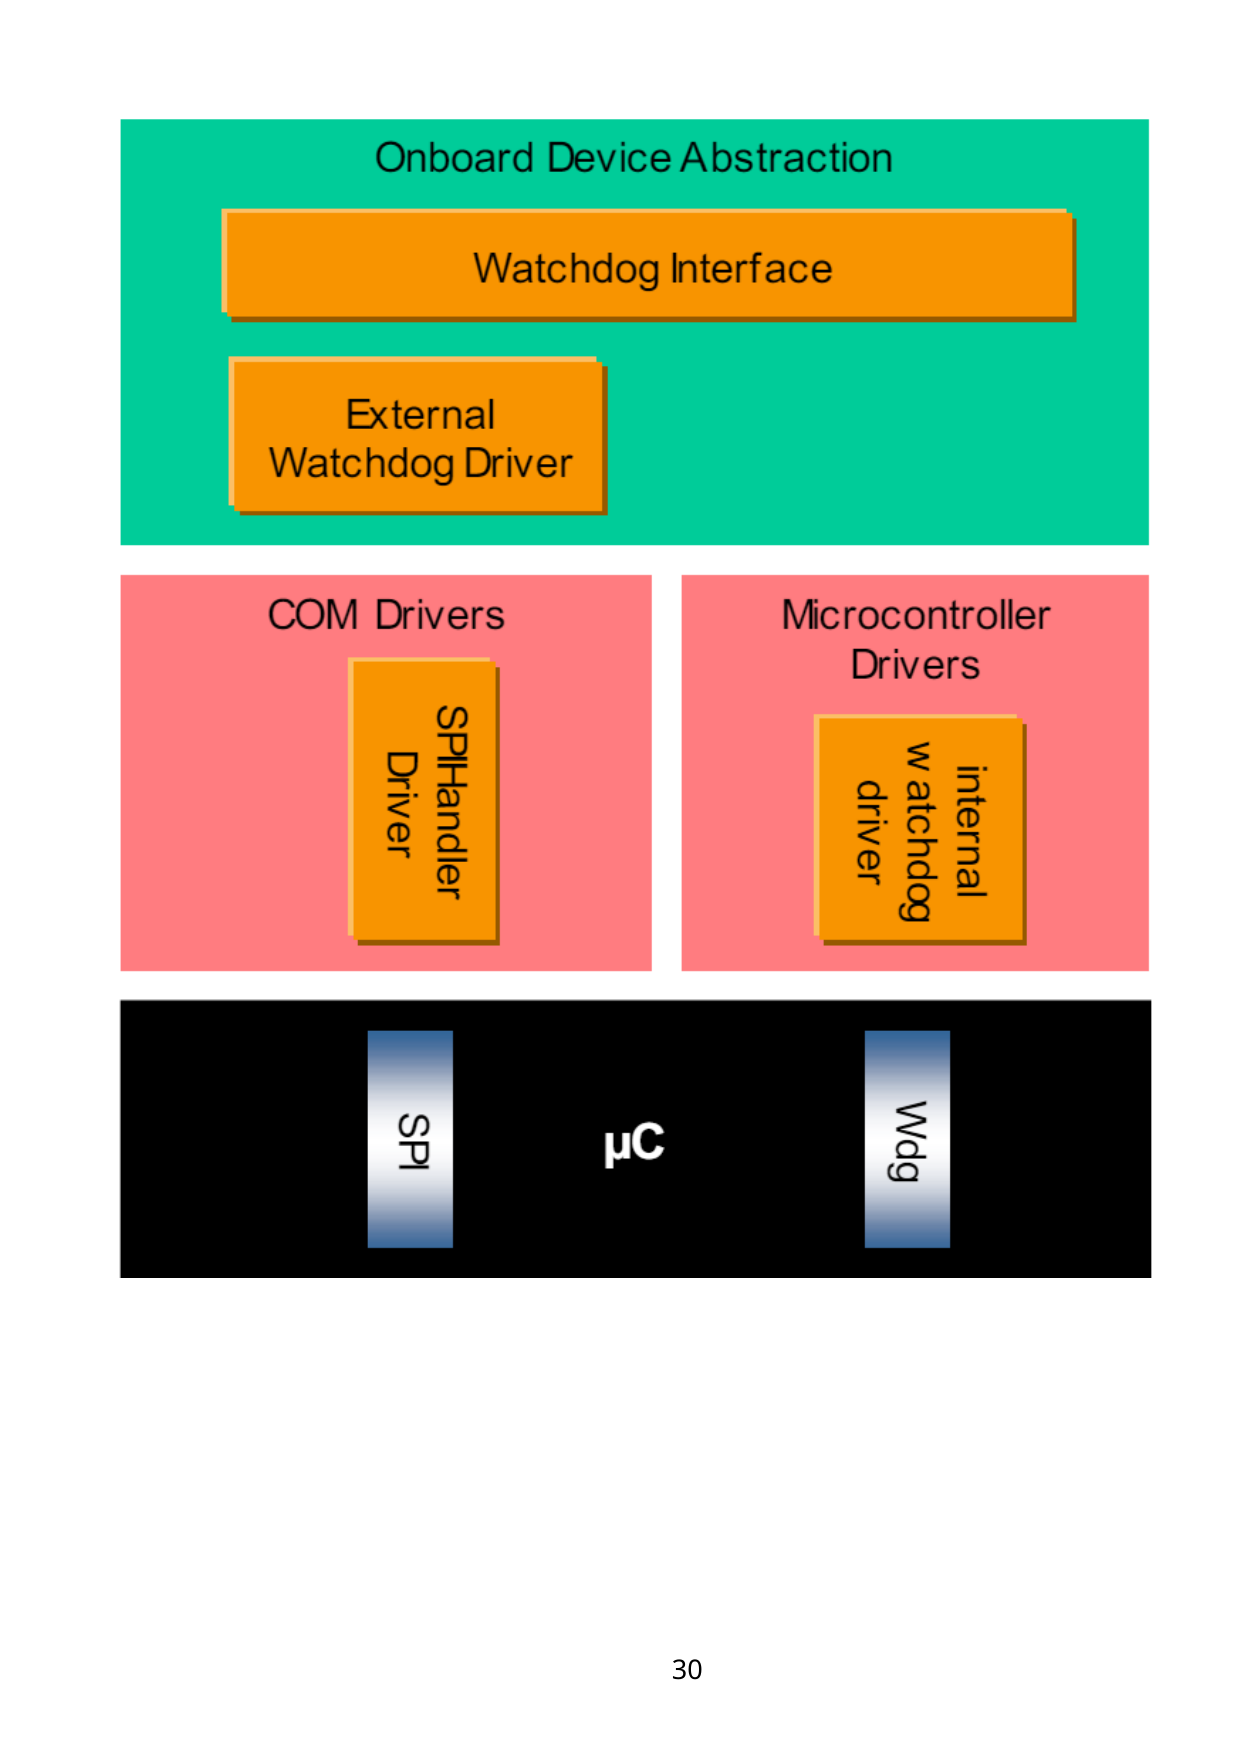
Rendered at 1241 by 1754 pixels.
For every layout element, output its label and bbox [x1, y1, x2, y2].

picture [118, 118, 1152, 1278]
